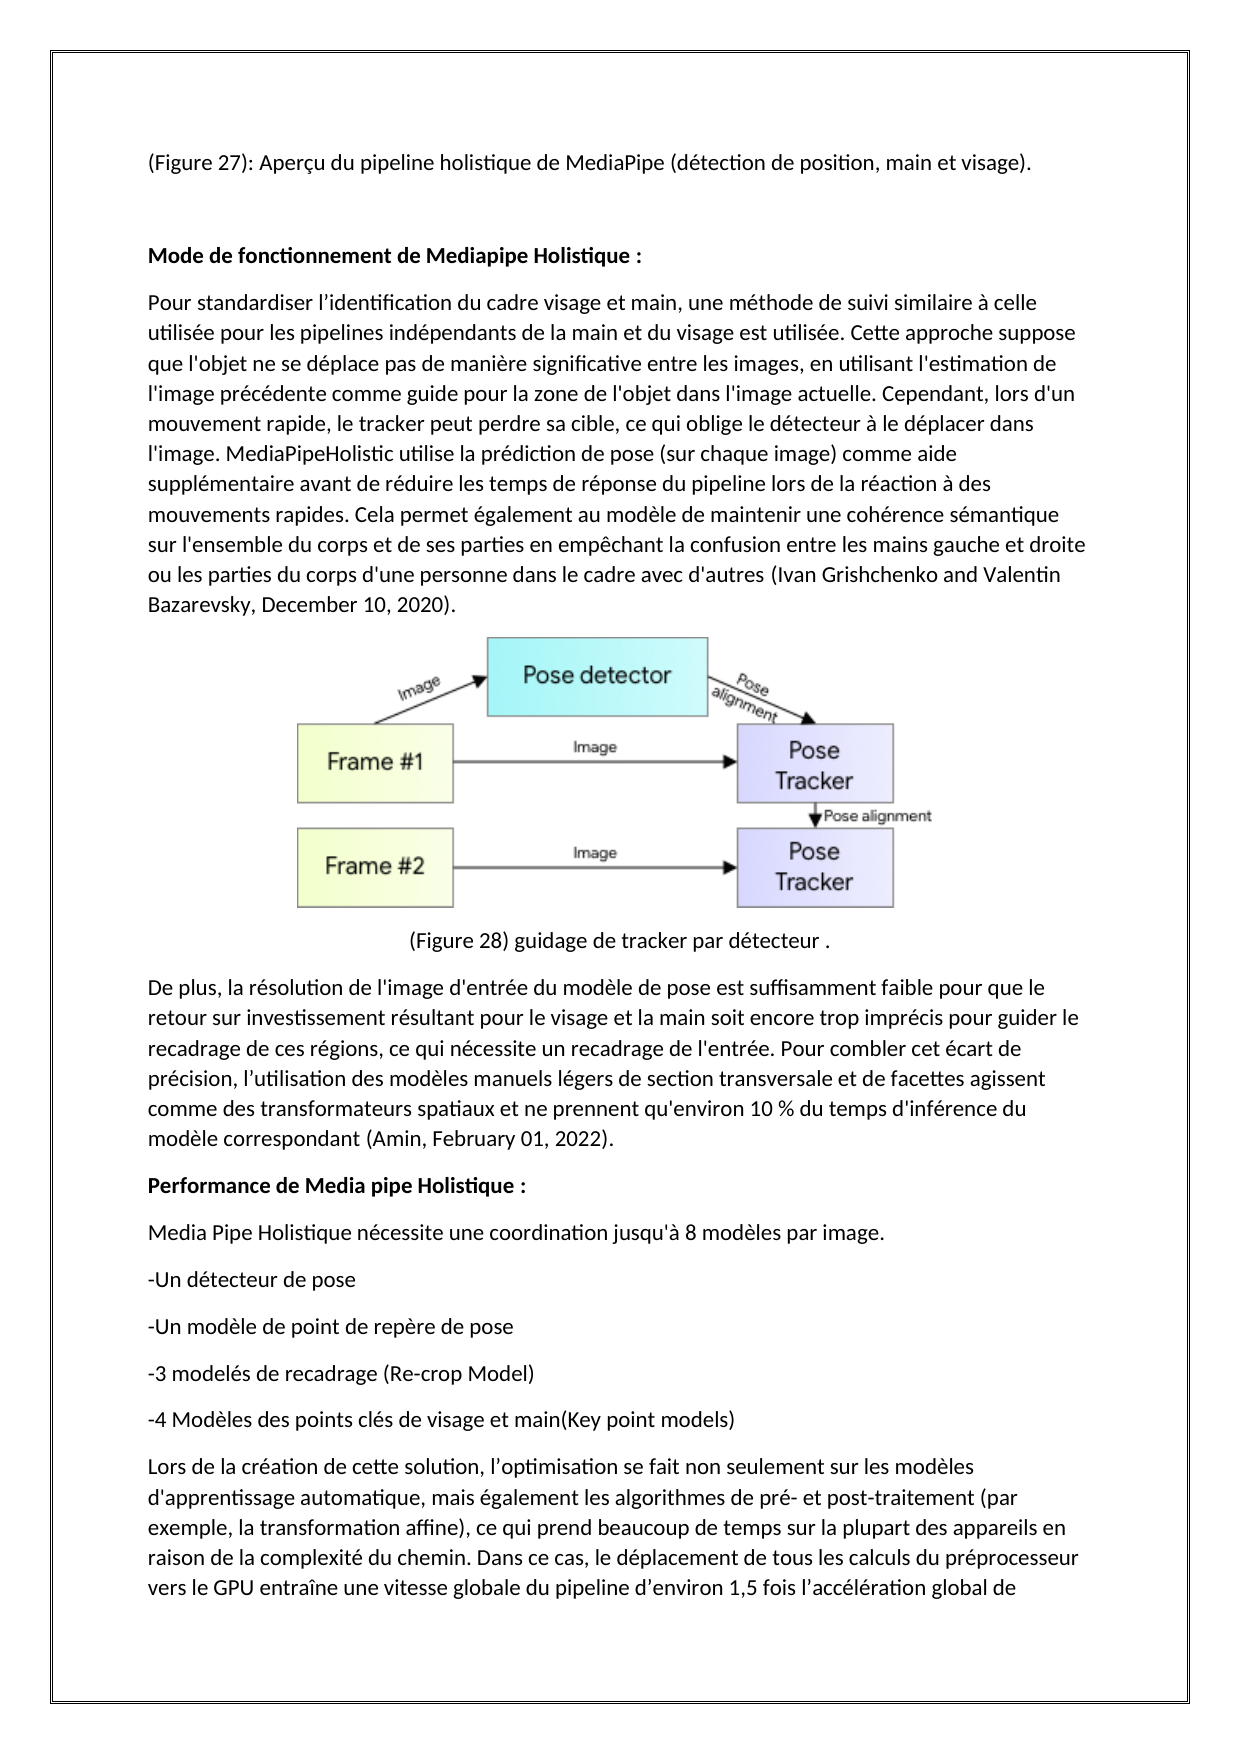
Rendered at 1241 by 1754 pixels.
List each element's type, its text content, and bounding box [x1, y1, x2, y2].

text Pour standardiser l’identification du cadre visage et main, une méthode de suivi similaire à celle utilisée pour les pipelines indépendants de la main et du visage est utilisée. Cette approche suppose que l'objet ne se déplace pas de manière significative entre les images, en utilisant l'estimation de l'image précédente comme guide pour la zone de l'objet dans l'image actuelle. Cependant, lors d'un mouvement rapide, le tracker peut perdre sa cible, ce qui oblige le détecteur à le déplacer dans l'image. MediaPipeHolistic utilise la prédiction de pose (sur chaque image) comme aide supplémentaire avant de réduire les temps de réponse du pipeline lors de la réaction à des mouvements rapides. Cela permet également au modèle de maintenir une cohérence sémantique sur l'ensemble du corps et de ses parties en empêchant la confusion entre les mains gauche et droite ou les parties du corps d'une personne dans le cadre avec d'autres . [148, 288, 1093, 618]
text (Figure 28) guidage de tracker par détecteur . [148, 926, 1093, 954]
text (Figure 27): Aperçu du pipeline holistique de MediaPipe (détection de position, main et visage). [148, 148, 1093, 176]
text Mode de fonctionnement de Mediapipe Holistique : [148, 241, 1093, 269]
text De plus, la résolution de l'image d'entrée du modèle de pose est suffisamment faible pour que le retour sur investissement résultant pour le visage et la main soit encore trop imprécis pour guider le recadrage de ces régions, ce qui nécessite un recadrage de l'entrée. Pour combler cet écart de précision, l’utilisation des modèles manuels légers de section transversale et de facettes agissent comme des transformateurs spatiaux et ne prennent qu'environ 10 % du temps d'inférence du modèle correspondant . [148, 973, 1093, 1152]
text -4 Modèles des points clés de visage et main(Key point models) [148, 1406, 1093, 1434]
text -3 modelés de recadrage (Re-crop Model) [148, 1359, 1093, 1387]
text -Un détecteur de pose [148, 1265, 1093, 1293]
text -Un modèle de point de repère de pose [148, 1312, 1093, 1340]
text Media Pipe Holistique nécessite une coordination jusqu'à 8 modèles par image. [148, 1218, 1093, 1246]
text Performance de Media pipe Holistique : [148, 1171, 1093, 1199]
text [148, 1452, 1093, 1601]
picture [297, 637, 943, 908]
